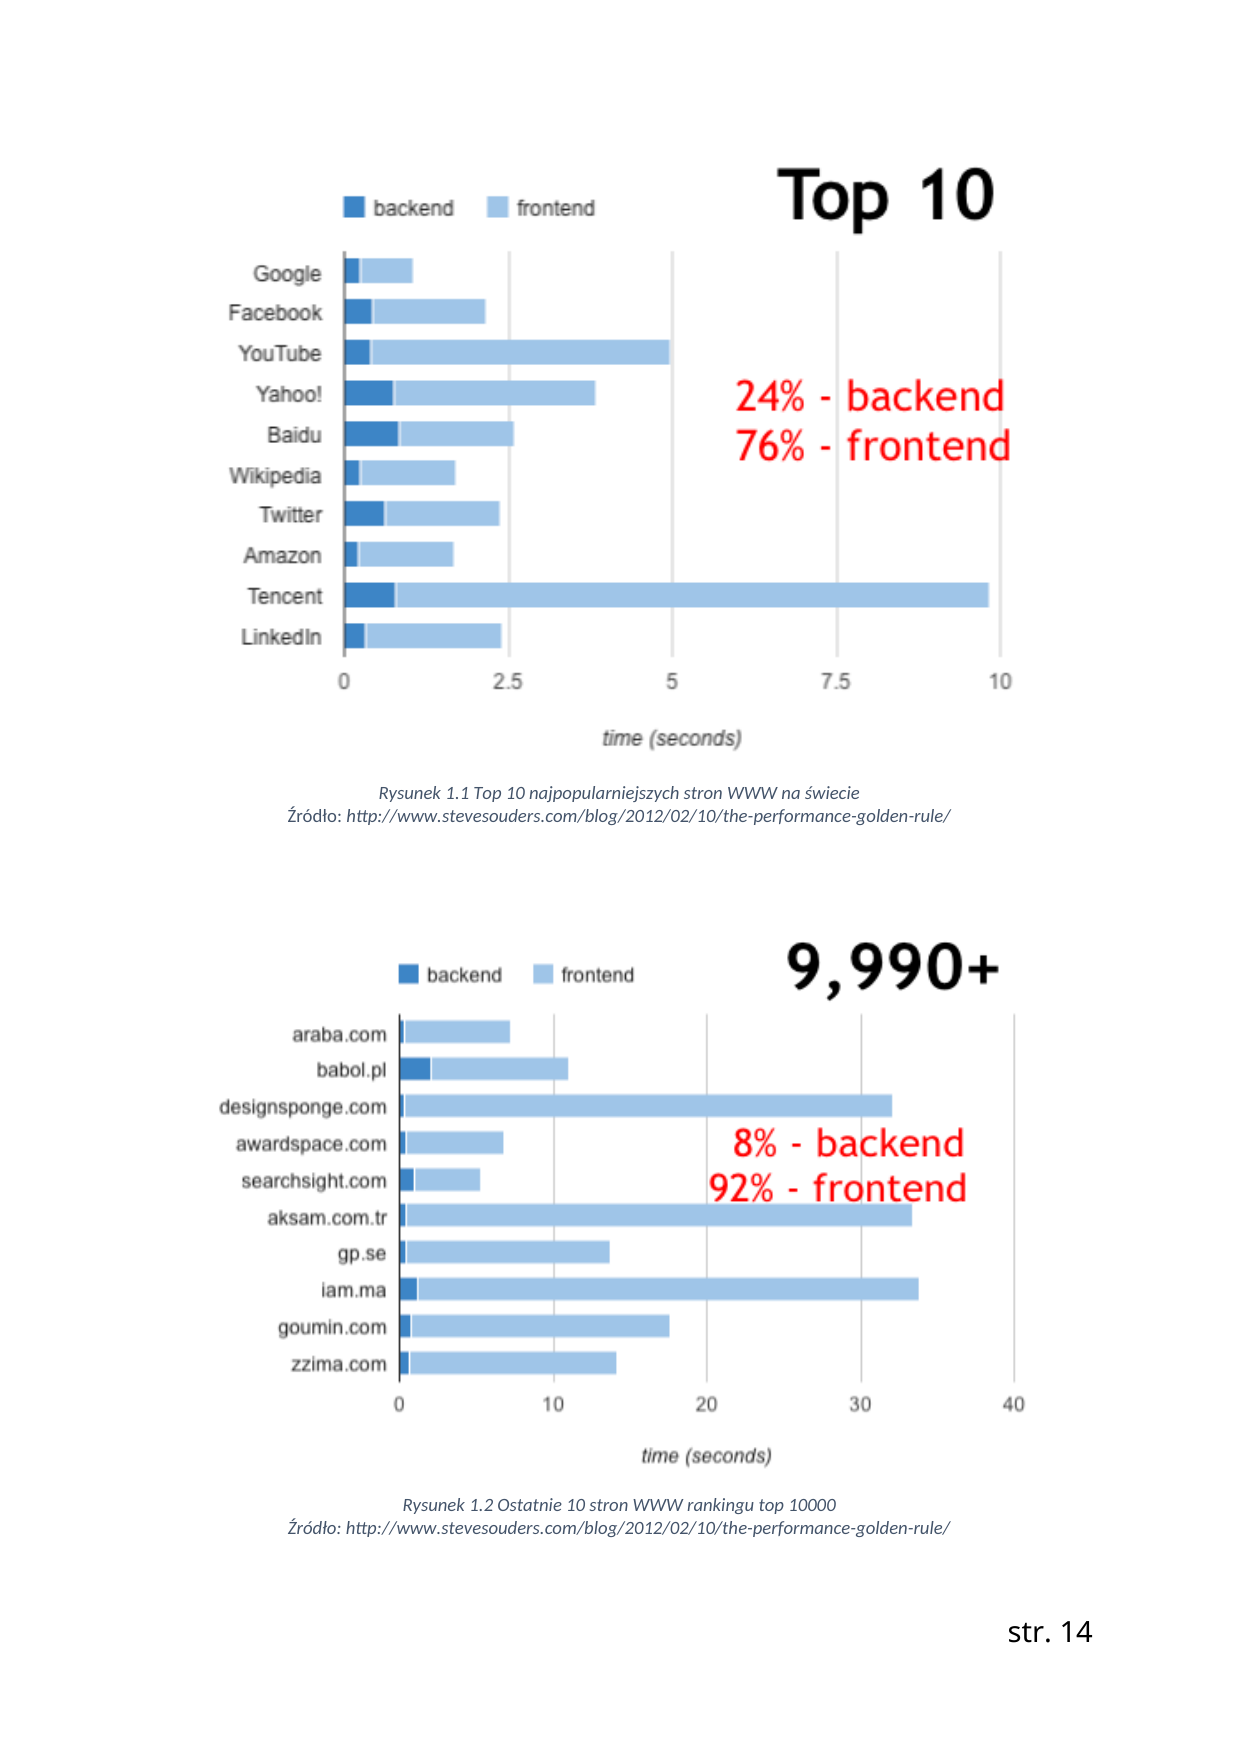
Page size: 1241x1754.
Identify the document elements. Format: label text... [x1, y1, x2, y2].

text Rysunek 1.1 Top 10 najpopularniejszych stron WWW na świecie Źródło: http://www.stevesouders.com/blog/2012/02/10/the-performance-golden-rule/ [148, 781, 1093, 827]
picture [219, 147, 1022, 762]
text Rysunek 1.2 Ostatnie 10 stron WWW rankingu top 10000 Źródło: http://www.stevesouders.com/blog/2012/02/10/the-performance-golden-rule/ [148, 1493, 1093, 1539]
picture [208, 930, 1032, 1475]
